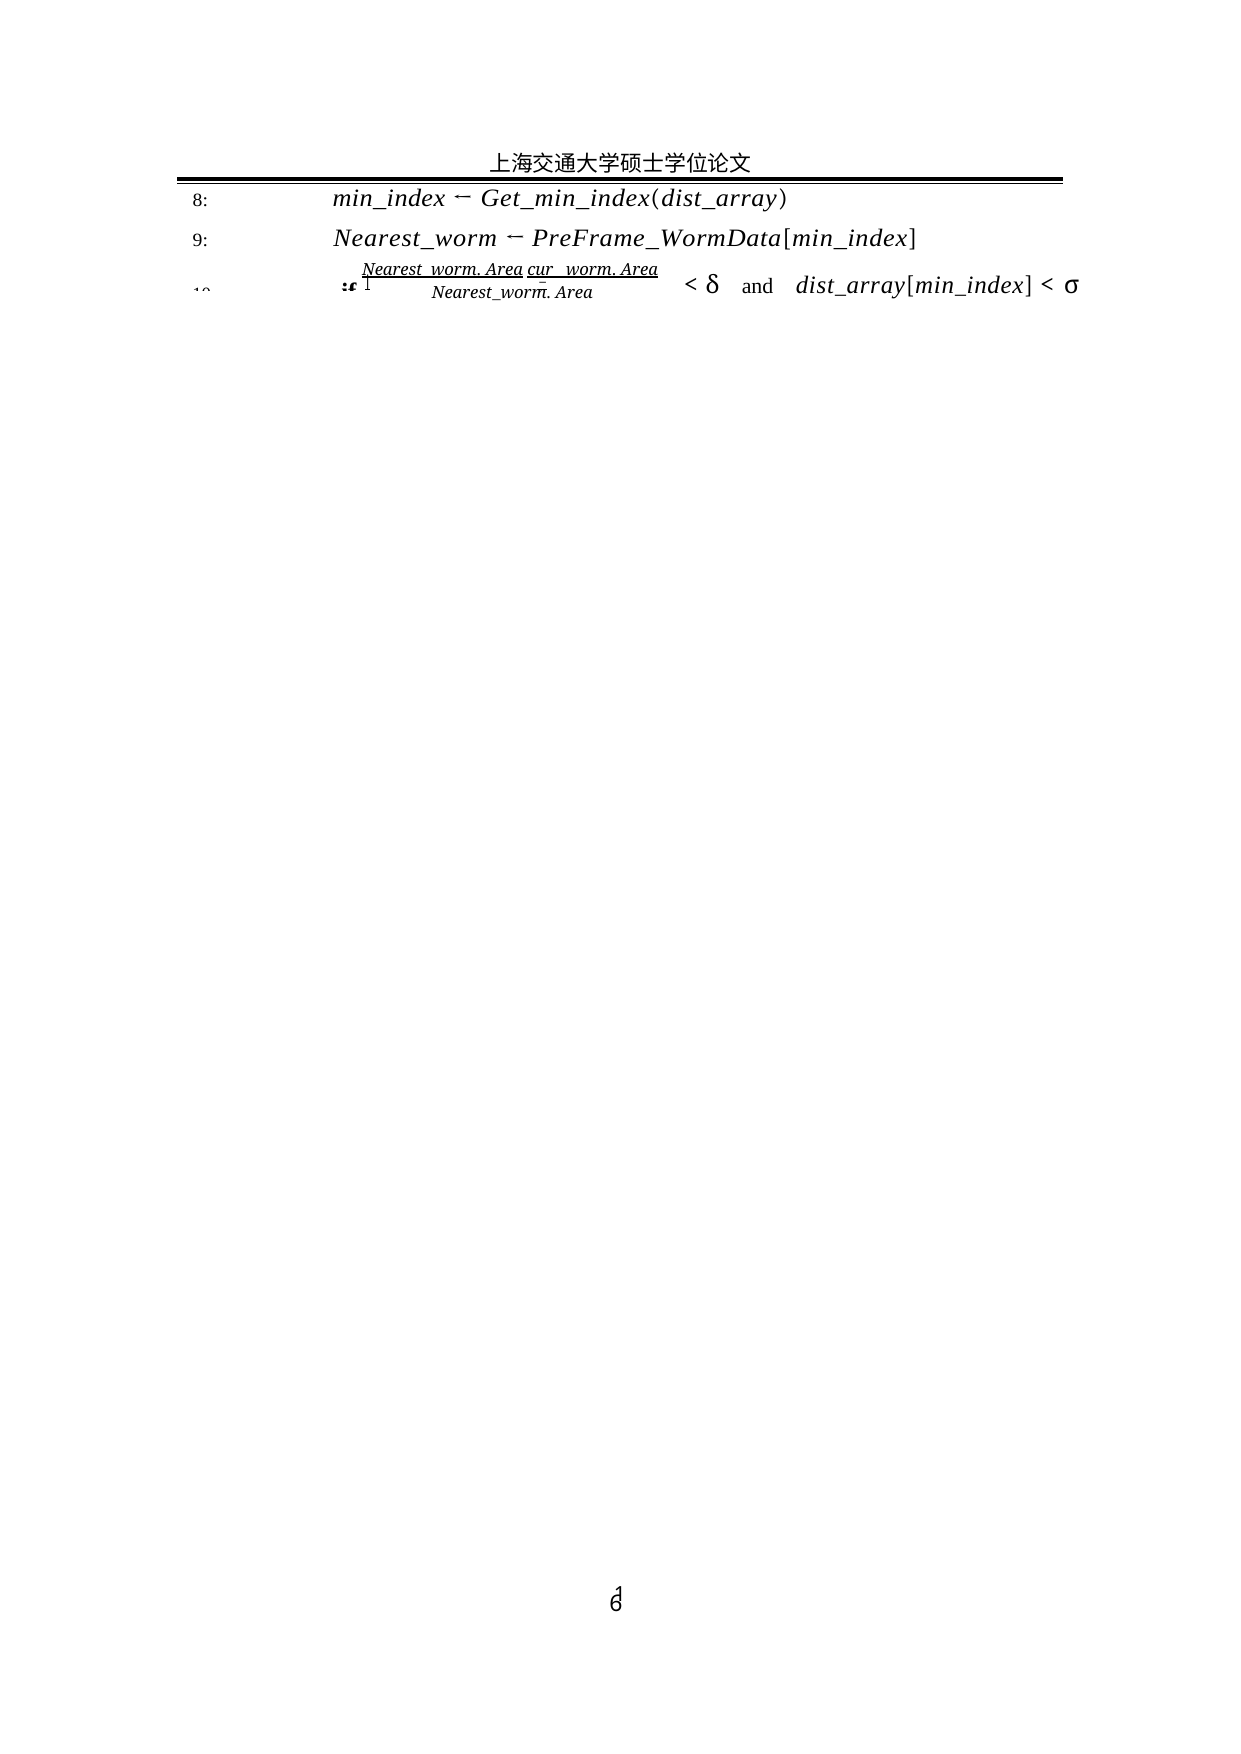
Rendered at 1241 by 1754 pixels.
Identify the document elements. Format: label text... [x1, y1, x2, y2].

text 9: Nearest_worm ← PreFrame_WormData[min_index] [192, 223, 1173, 252]
text Nearest_worm. Area cur _worm. Area Nearest_worm. Area [362, 257, 670, 303]
text < δ and dist_array[min_index] < σ [684, 267, 1173, 301]
text 8: min_index ← Get_min_index(dist_array) [192, 183, 1173, 213]
